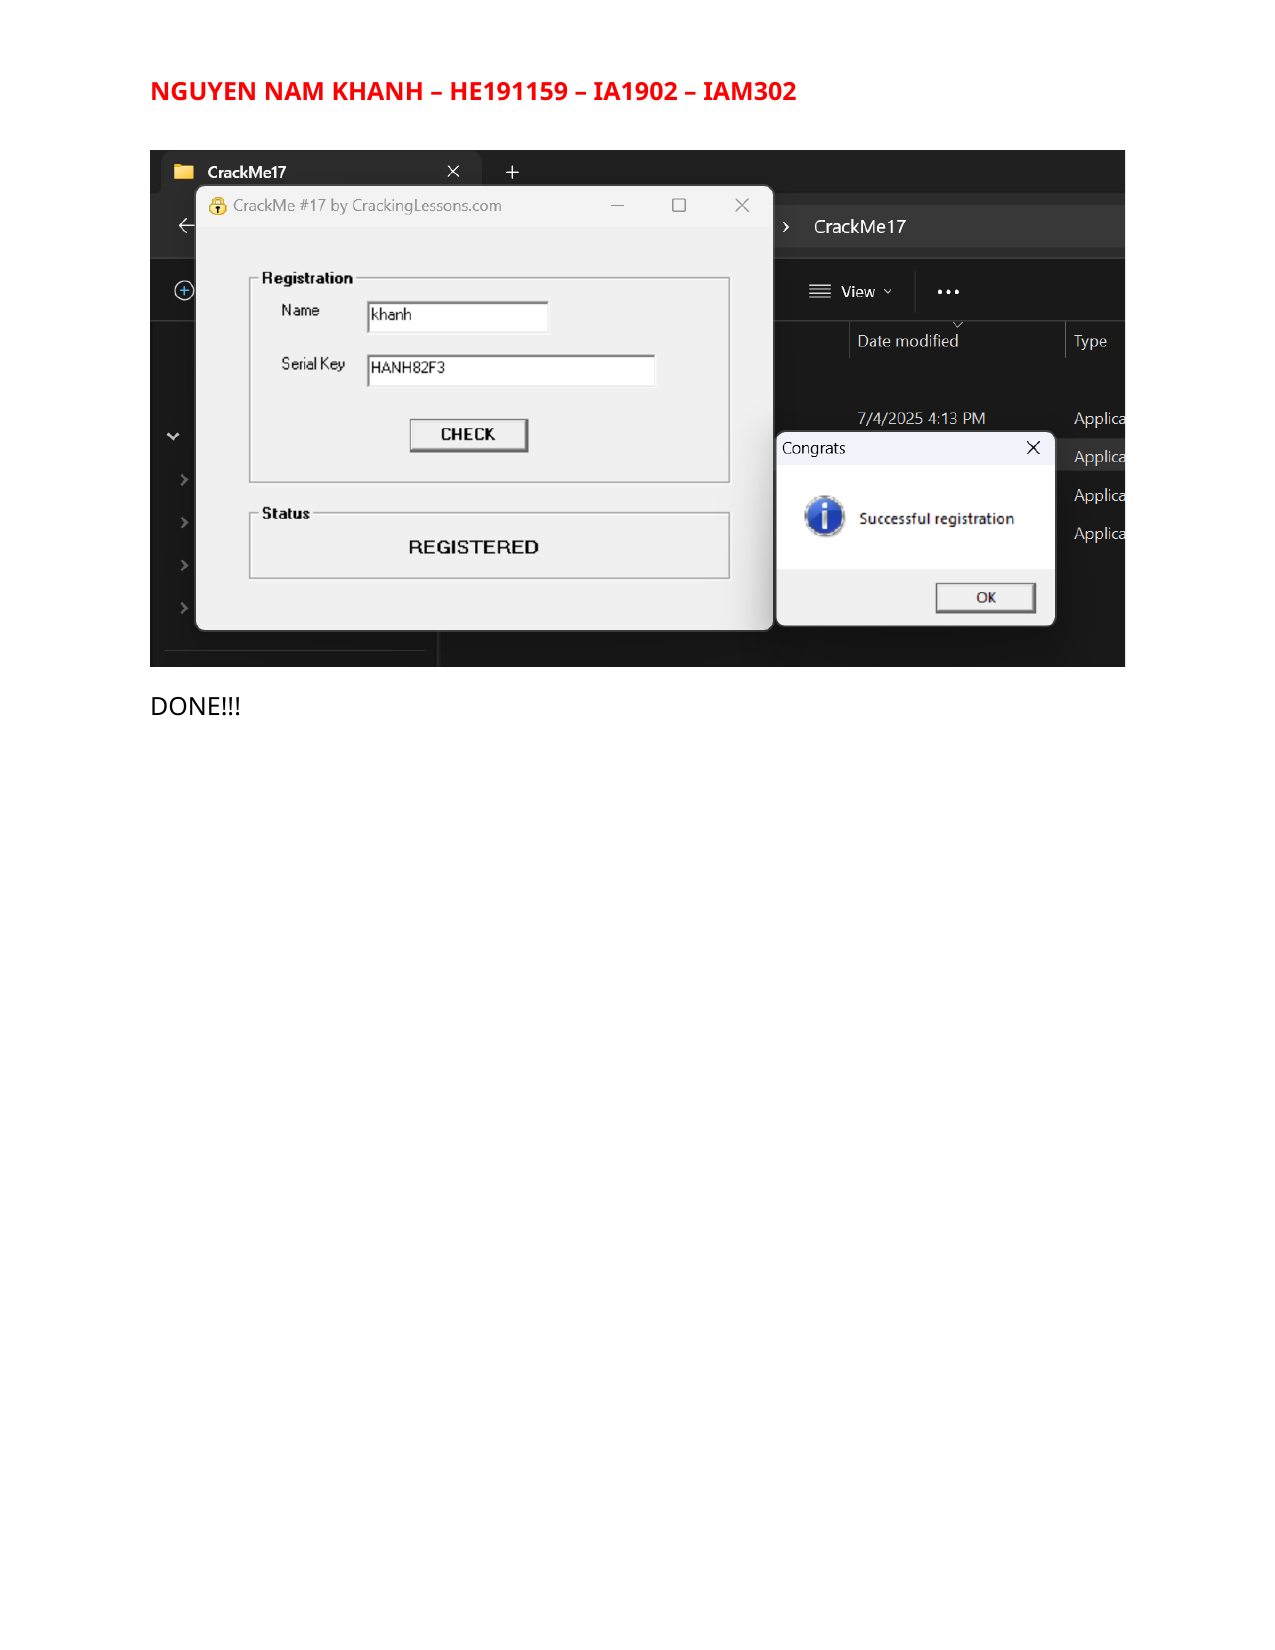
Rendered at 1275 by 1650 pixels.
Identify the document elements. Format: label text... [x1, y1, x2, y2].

picture [150, 150, 1125, 667]
text DONE!!! [150, 689, 1125, 723]
